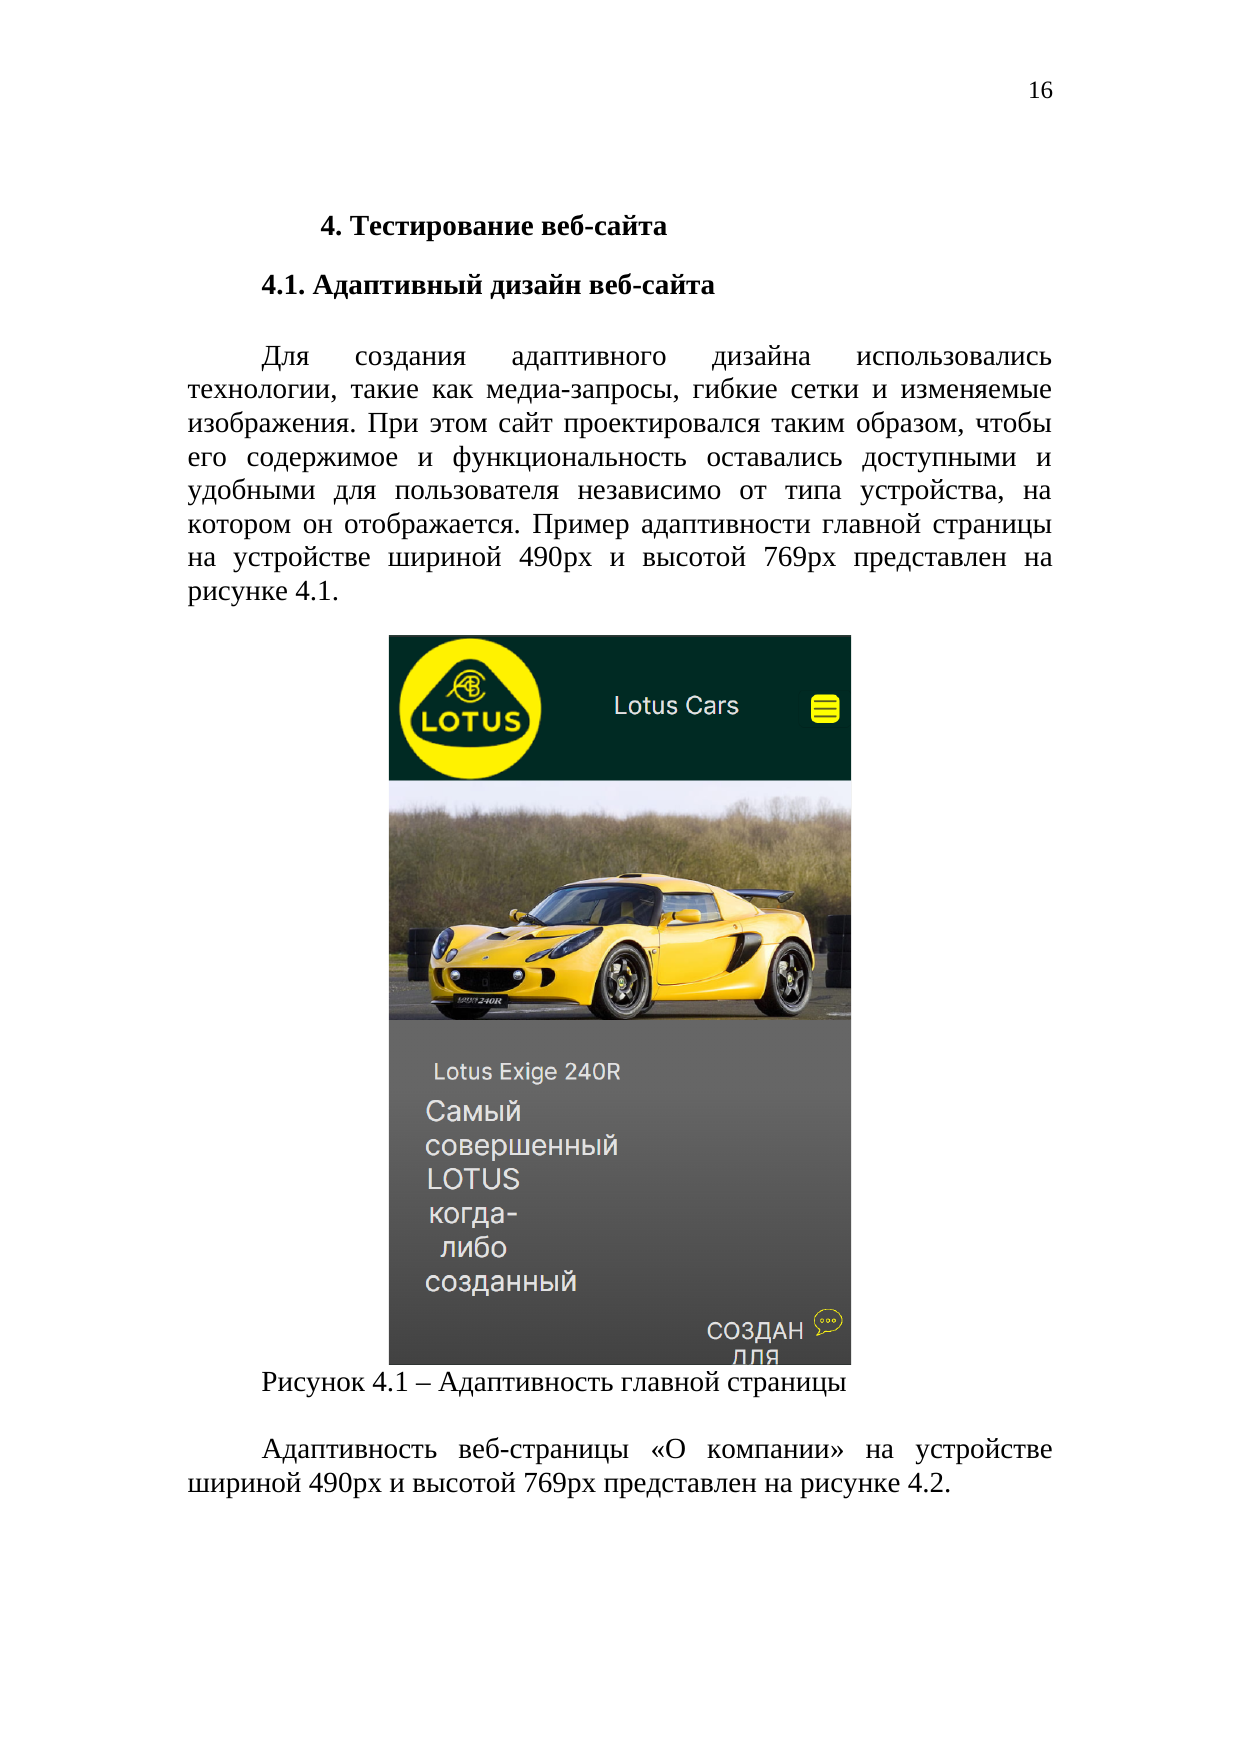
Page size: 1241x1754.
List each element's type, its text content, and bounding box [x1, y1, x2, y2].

text Рисунок 4.1 – Адаптивность главной страницы [187, 1364, 1053, 1398]
subtitle 4.1. Адаптивный дизайн веб-сайта [187, 267, 1053, 301]
text Адаптивность веб-страницы «О компании» на устройстве шириной 490px и высотой 769px представлен на рисунке 4.2. [187, 1432, 1053, 1499]
picture [388, 635, 852, 1365]
text 4. Тестирование веб-сайта [187, 208, 1053, 242]
text Для создания адаптивного дизайна использовались технологии, такие как медиа-запросы, гибкие сетки и изменяемые изображения. При этом сайт проектировался таким образом, чтобы его содержимое и функциональность оставались доступными и удобными для пользователя независимо от типа устройства, на котором он отображается. Пример адаптивности главной страницы на устройстве шириной 490px и высотой 769px представлен на рисунке 4.1. [187, 338, 1053, 606]
